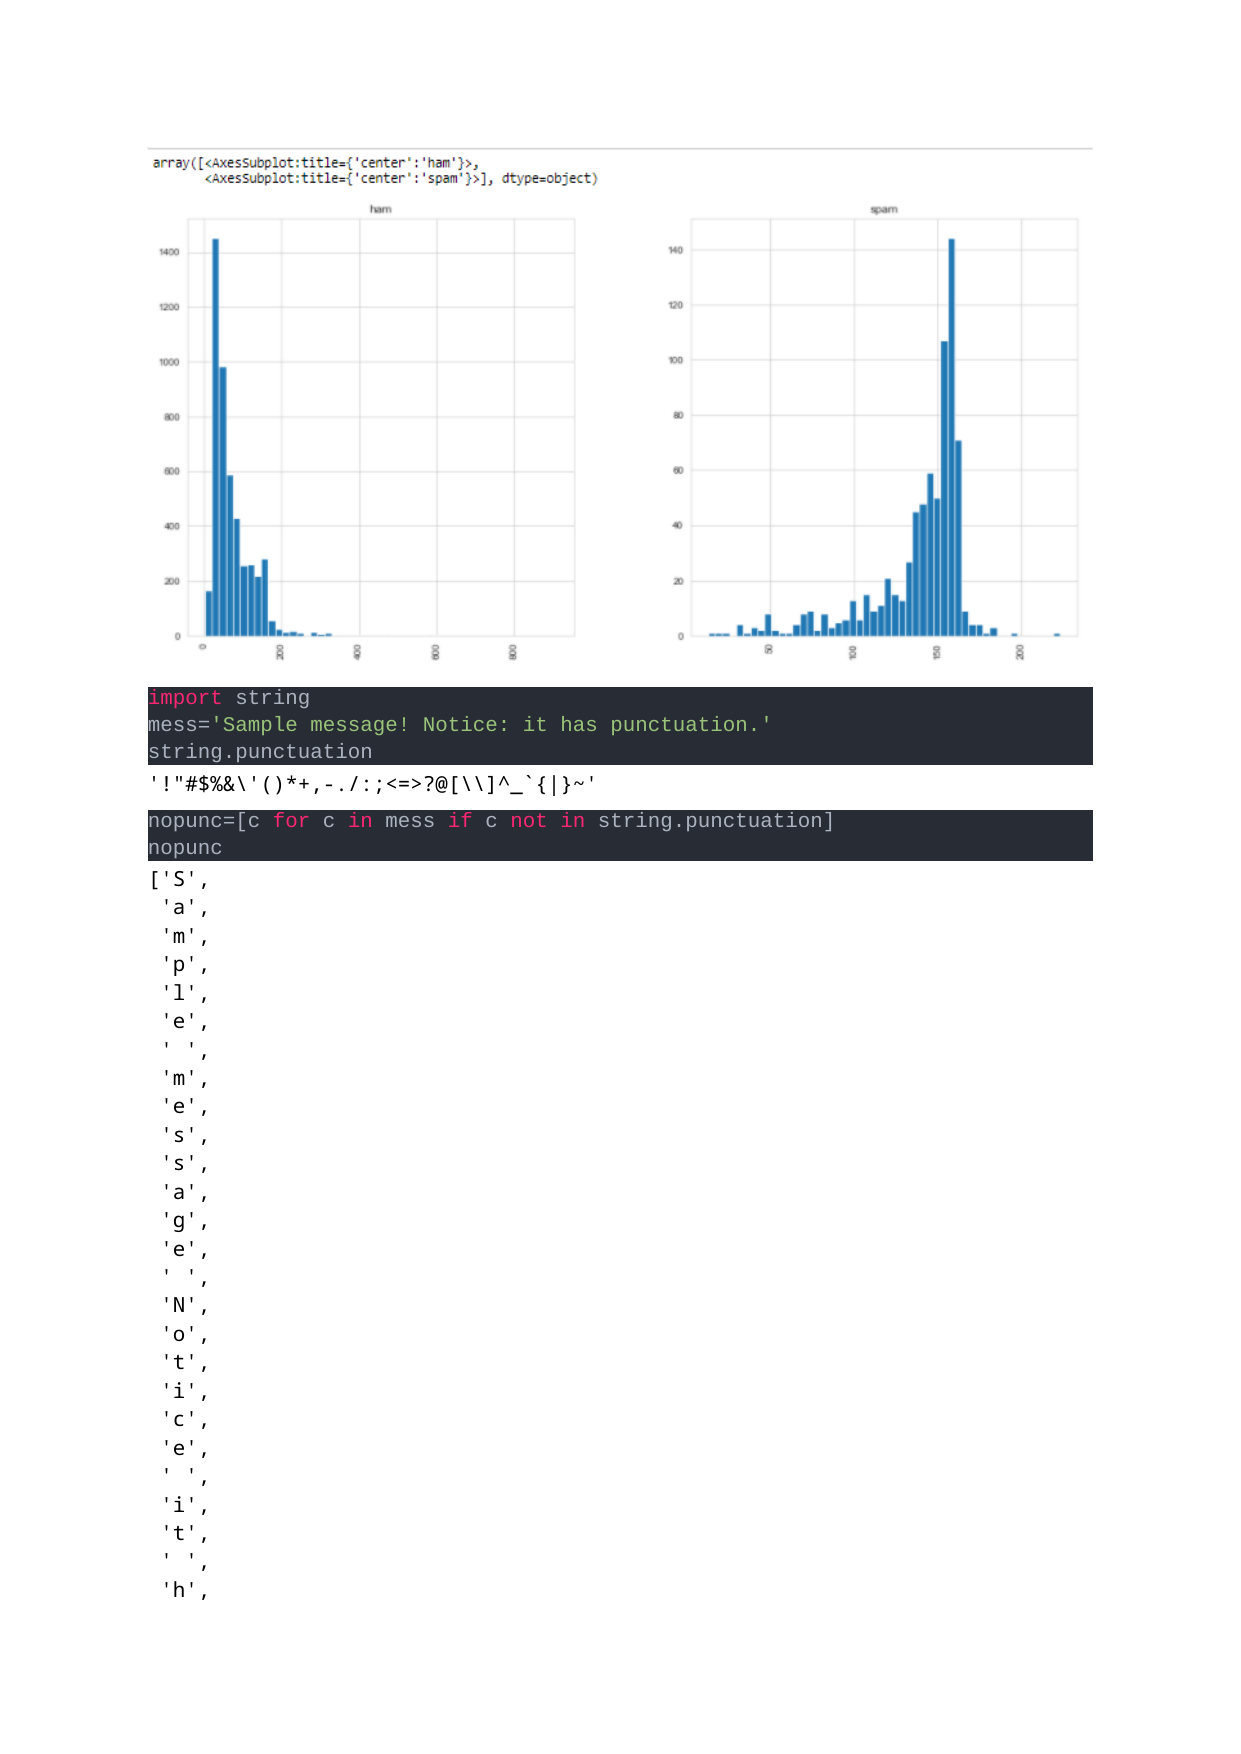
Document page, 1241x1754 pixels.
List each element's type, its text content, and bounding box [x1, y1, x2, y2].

text 't', [148, 1347, 1093, 1376]
text ' ', [148, 1262, 1093, 1291]
text 'i', [148, 1490, 1093, 1518]
text 'a', [148, 1177, 1093, 1205]
text 'e', [148, 1234, 1093, 1262]
text 'g', [148, 1205, 1093, 1234]
text 'c', [148, 1404, 1093, 1433]
text ' ', [148, 1547, 1093, 1575]
text 'h', [148, 1575, 1093, 1603]
text import string mess='Sample message! Notice: it has punctuation.' string.punctuation [148, 687, 1093, 765]
text 'p', [148, 949, 1093, 978]
text 'o', [148, 1319, 1093, 1347]
text 'e', [148, 1006, 1093, 1035]
text '!"#$%&\'()*+,-./:;<=>?@[\\]^_`{|}~' [148, 769, 1093, 797]
text 's', [148, 1148, 1093, 1177]
text 's', [148, 1120, 1093, 1148]
text 'i', [148, 1376, 1093, 1404]
text 'a', [148, 892, 1093, 921]
picture [147, 147, 1093, 671]
text nopunc=[c for c in mess if c not in string.punctuation] nopunc [148, 810, 1093, 861]
text 'e', [148, 1092, 1093, 1120]
text 'm', [148, 1063, 1093, 1092]
text 't', [148, 1518, 1093, 1547]
text 'N', [148, 1291, 1093, 1319]
text ' ', [148, 1461, 1093, 1490]
text 'e', [148, 1433, 1093, 1461]
text 'l', [148, 978, 1093, 1006]
text 'm', [148, 921, 1093, 949]
text ['S', [148, 864, 1093, 892]
text ' ', [148, 1035, 1093, 1063]
